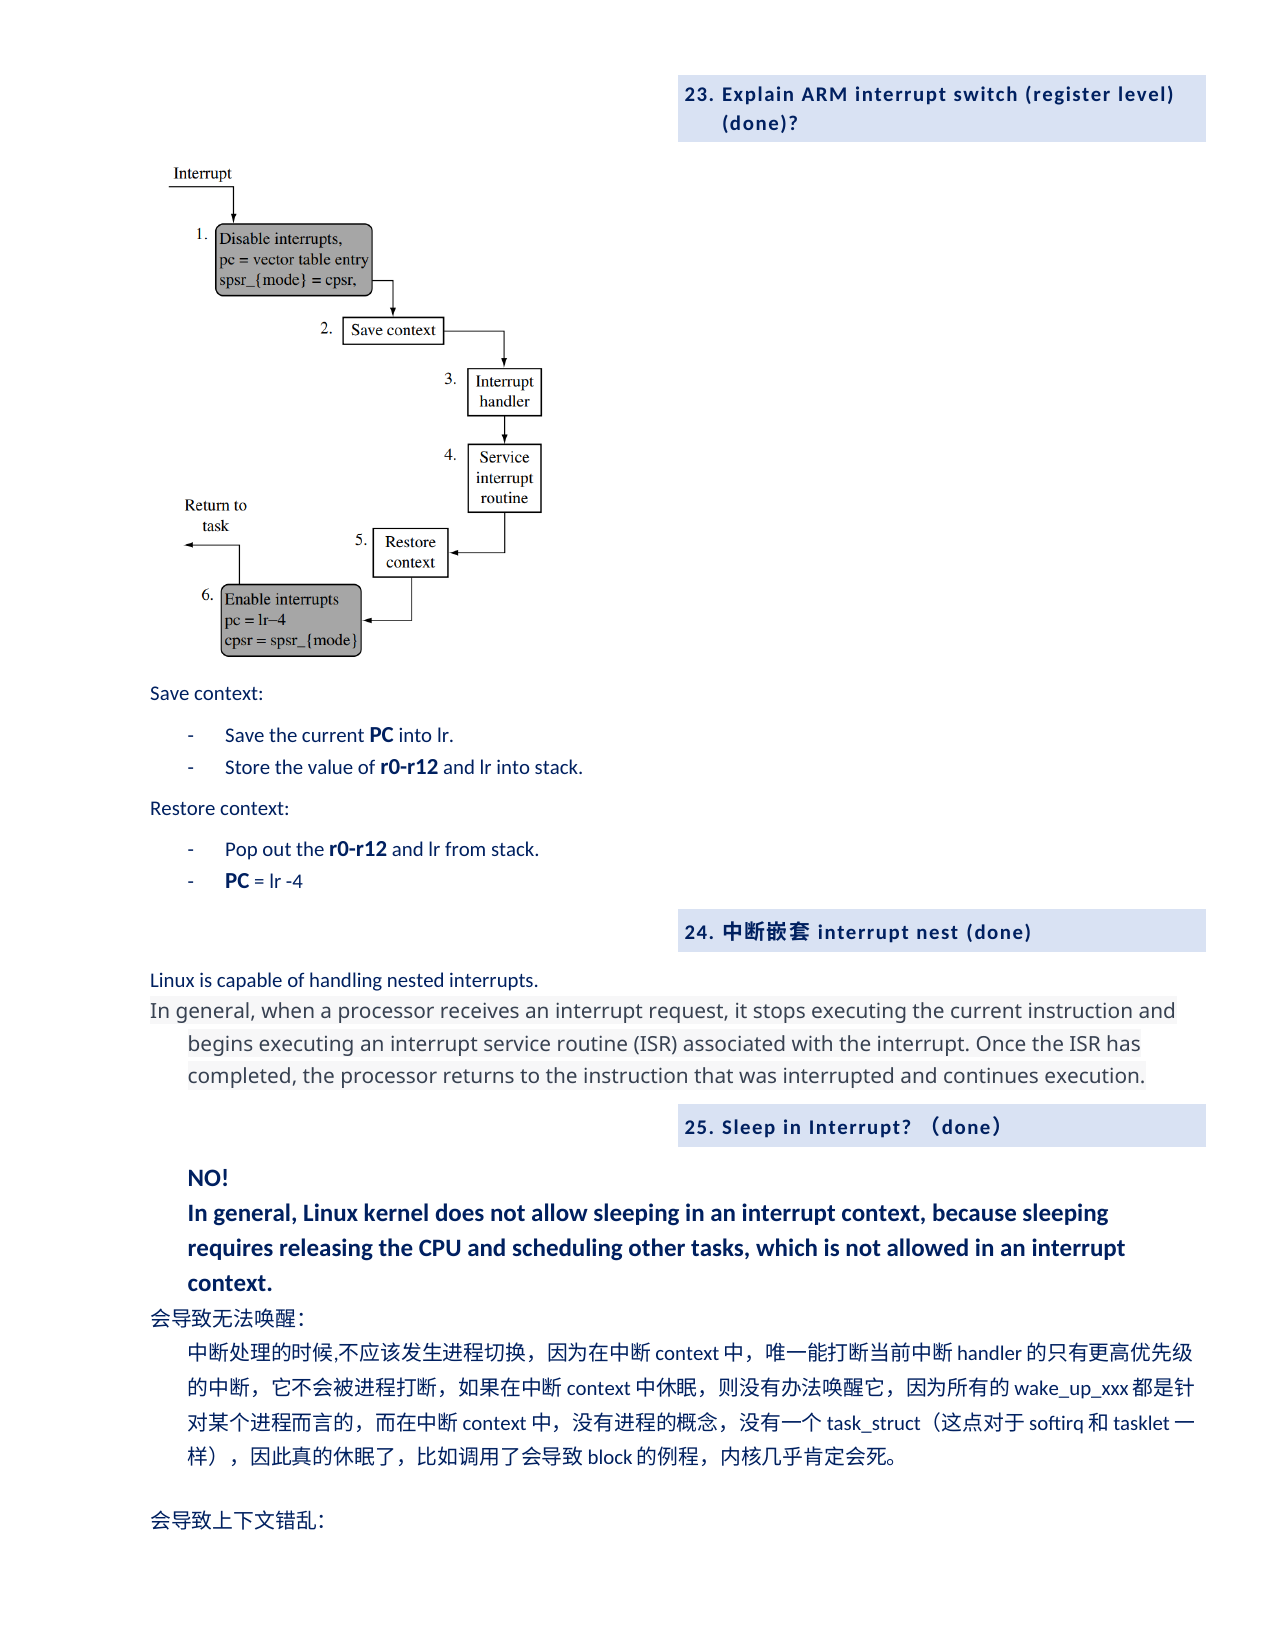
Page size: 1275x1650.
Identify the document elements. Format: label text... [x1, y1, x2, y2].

text Store the value of r0-r12 and lr into stack. [187, 752, 1200, 780]
text Restore context: [150, 795, 1200, 820]
text Linux is capable of handling nested interrupts. [150, 967, 1200, 992]
subtitle Explain ARM interrupt switch (register level) (done)? [684, 81, 1200, 136]
text Save context: [150, 681, 1200, 706]
text In general, when a processor receives an interrupt request, it stops executing the current instruction and begins executing an interrupt service routine (ISR) associated with the interrupt. Once the ISR has completed, the processor returns to the instruction that was interrupted and continues execution. [150, 996, 1200, 1090]
picture [150, 156, 548, 665]
subtitle 中断嵌套 interrupt nest (done) [684, 916, 1200, 946]
text 中断处理的时候,不应该发生进程切换，因为在中断context中，唯一能打断当前中断handler的只有更高优先级的中断，它不会被进程打断，如果在中断context中休眠，则没有办法唤醒它，因为所有的wake_up_xxx都是针对某个进程而言的，而在中断context中，没有进程的概念，没有一个task_struct（这点对于softirq和tasklet一样），因此真的休眠了，比如调用了会导致block的例程，内核几乎肯定会死。 [187, 1337, 1200, 1471]
text Pop out the r0-r12 and lr from stack. [187, 834, 1200, 862]
text PC = lr -4 [187, 867, 1200, 895]
text In general, Linux kernel does not allow sleeping in an interrupt context, because sleeping requires releasing the CPU and scheduling other tasks, which is not allowed in an interrupt context. [187, 1197, 1200, 1297]
text NO! [187, 1162, 1200, 1192]
text Save the current PC into lr. [187, 720, 1200, 748]
text 会导致无法唤醒： [150, 1302, 1200, 1332]
subtitle Sleep in Interrupt? （done） [684, 1111, 1200, 1141]
text 会导致上下文错乱： [150, 1504, 1200, 1535]
